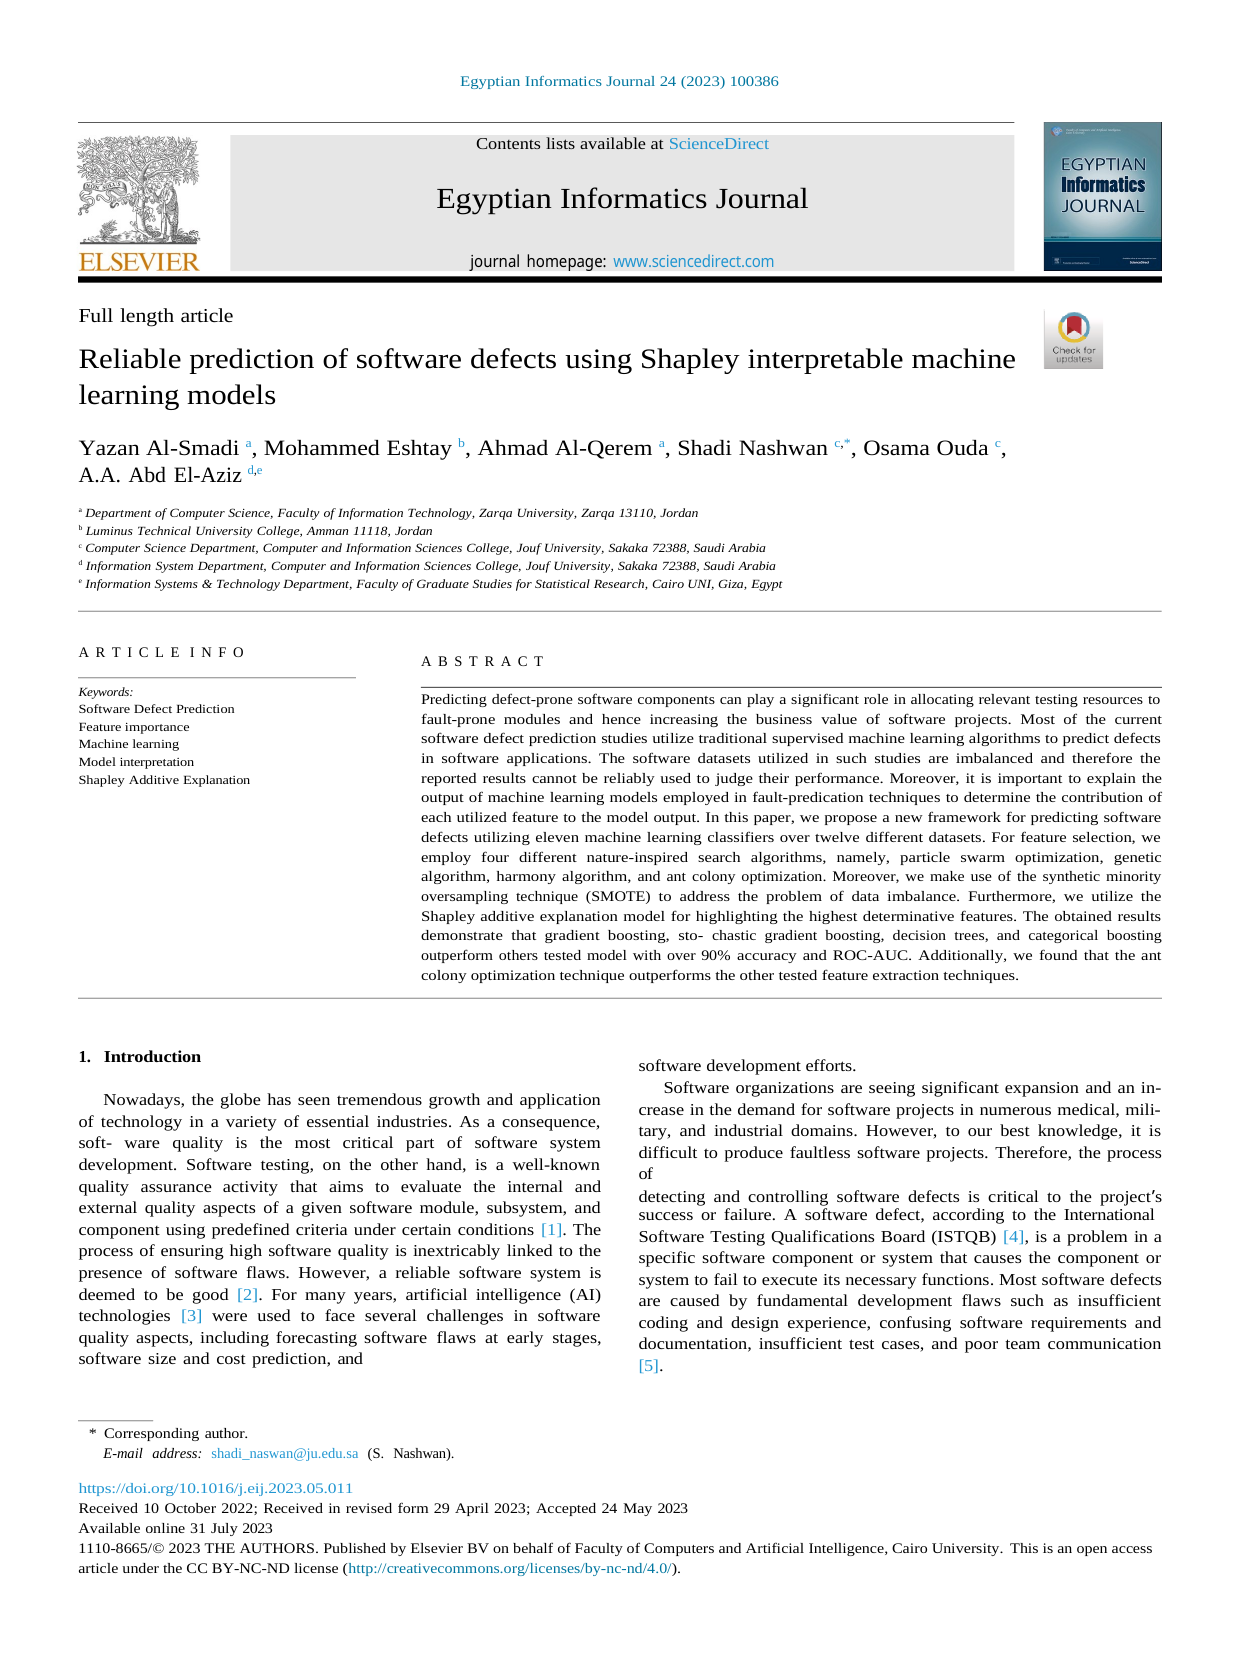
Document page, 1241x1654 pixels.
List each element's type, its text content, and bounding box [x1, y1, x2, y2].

text Shapley Additive Explanation [78, 773, 258, 787]
text * Corresponding author. [89, 1425, 1173, 1442]
text b Luminus Technical University College, Amman 11118, Jordan [78, 523, 1173, 538]
text Full length article [78, 304, 1173, 327]
text a Department of Computer Science, Faculty of Information Technology, Zarqa University, Zarqa 13110, Jordan [78, 505, 1173, 520]
text e Information Systems & Technology Department, Faculty of Graduate Studies for Statistical Research, Cairo UNI, Giza, Egypt [78, 577, 1173, 591]
picture [478, 1566, 484, 1573]
picture [1043, 122, 1162, 271]
picture [468, 1566, 475, 1573]
text A.A. Abd El-Aziz d,e [78, 462, 1173, 488]
text E-mail address: shadi_naswan@ju.edu.sa (S. Nashwan). [103, 1445, 1173, 1462]
text Egyptian Informatics Journal 24 (2023) 100386 [67, 72, 1172, 89]
text Predicting defect-prone software components can play a significant role in allocating relevant testing resources to fault-prone modules and hence increasing the business value of software projects. Most of the current software defect prediction studies utilize traditional supervised machine learning algorithms to predict defects in software applications. The software datasets utilized in such studies are imbalanced and therefore the reported results cannot be reliably used to judge their performance. Moreover, it is important to explain the output of machine learning models employed in fault-predication techniques to determine the contribution of each utilized feature to the model output. In this paper, we propose a new framework for predicting software defects utilizing eleven machine learning classifiers over twelve different datasets. For feature selection, we employ four different nature-inspired search algorithms, namely, particle swarm optimization, genetic algorithm, harmony algorithm, and ant colony optimization. Moreover, we make use of the synthetic minority oversampling technique (SMOTE) to address the problem of data imbalance. Furthermore, we utilize the Shapley additive explanation model for highlighting the highest determinative features. The obtained results demonstrate that gradient boosting, sto- chastic gradient boosting, decision trees, and categorical boosting outperform others tested model with over 90% accuracy and ROC-AUC. Additionally, we found that the ant colony optimization technique outperforms the other tested feature extraction techniques. [421, 691, 1162, 983]
picture [518, 1564, 529, 1576]
text d Information System Department, Computer and Information Sciences College, Jouf University, Sakaka 72388, Saudi Arabia [78, 559, 1173, 573]
text Received 10 October 2022; Received in revised form 29 April 2023; Accepted 24 May 2023 [78, 1500, 1173, 1517]
text Yazan Al-Smadi a, Mohammed Eshtay b, Ahmad Al-Qerem a, Shadi Nashwan c,*, Osama Ouda c, [78, 435, 1173, 461]
text Nowadays, the globe has seen tremendous growth and application of technology in a variety of essential industries. As a consequence, soft- ware quality is the most critical part of software system development. Software testing, on the other hand, is a well-known quality assurance activity that aims to evaluate the internal and external quality aspects of a given software module, subsystem, and component using predefined criteria under certain conditions [1]. The process of ensuring high software quality is inextricably linked to the presence of software flaws. However, a reliable software system is deemed to be good [2]. For many years, artificial intelligence (AI) technologies [3] were used to face several challenges in software quality aspects, including forecasting software flaws at early stages, software size and cost prediction, and [78, 1090, 601, 1368]
picture [731, 76, 735, 86]
text Available online 31 July 2023 [78, 1520, 1173, 1537]
picture [763, 76, 770, 86]
text detecting and controlling software defects is critical to the project’s success or failure. A software defect, according to the International [638, 1186, 1162, 1224]
picture [487, 79, 492, 89]
picture [76, 135, 201, 271]
subtitle Introduction [78, 1047, 605, 1066]
text Software organizations are seeing significant expansion and an in- crease in the demand for software projects in numerous medical, mili- tary, and industrial domains. However, to our best knowledge, it is difficult to produce faultless software projects. Therefore, the process of [638, 1078, 1162, 1183]
picture [504, 1566, 510, 1573]
text A R T I C L E I N F O [78, 644, 258, 660]
picture [365, 1566, 370, 1576]
picture [660, 76, 666, 84]
text A B S T R A C T [421, 653, 1173, 670]
picture [1043, 309, 1104, 369]
text Reliable prediction of software defects using Shapley interpretable machine learning models [78, 342, 1103, 410]
text https://doi.org/10.1016/j.eij.2023.05.011 [78, 1480, 1173, 1497]
picture [349, 1563, 353, 1573]
picture [695, 76, 701, 83]
picture [738, 76, 744, 83]
picture [635, 1563, 641, 1573]
text software development efforts. [638, 1056, 1173, 1075]
picture [575, 1564, 584, 1573]
picture [445, 1566, 451, 1573]
picture [539, 76, 544, 86]
text Keywords: [78, 684, 258, 699]
text 1110-8665/© 2023 THE AUTHORS. Published by Elsevier BV on behalf of Faculty of Computers and Artificial Intelligence, Cairo University. This is an open access article under the CC BY-NC-ND license (http://creativecommons.org/licenses/by-nc-nd/4.0/). [78, 1540, 1173, 1576]
text c Computer Science Department, Computer and Information Sciences College, Jouf University, Sakaka 72388, Saudi Arabia [78, 541, 1173, 556]
text Software Defect Prediction Feature importance Machine learning [78, 702, 238, 752]
text Model interpretation [78, 755, 258, 769]
text Software Testing Qualifications Board (ISTQB) [4], is a problem in a specific software component or system that causes the component or system to fail to execute its necessary functions. Most software defects are caused by fundamental development flaws such as insufficient coding and design experience, confusing software requirements and documentation, insufficient test cases, and poor team communication [5]. [638, 1226, 1162, 1375]
